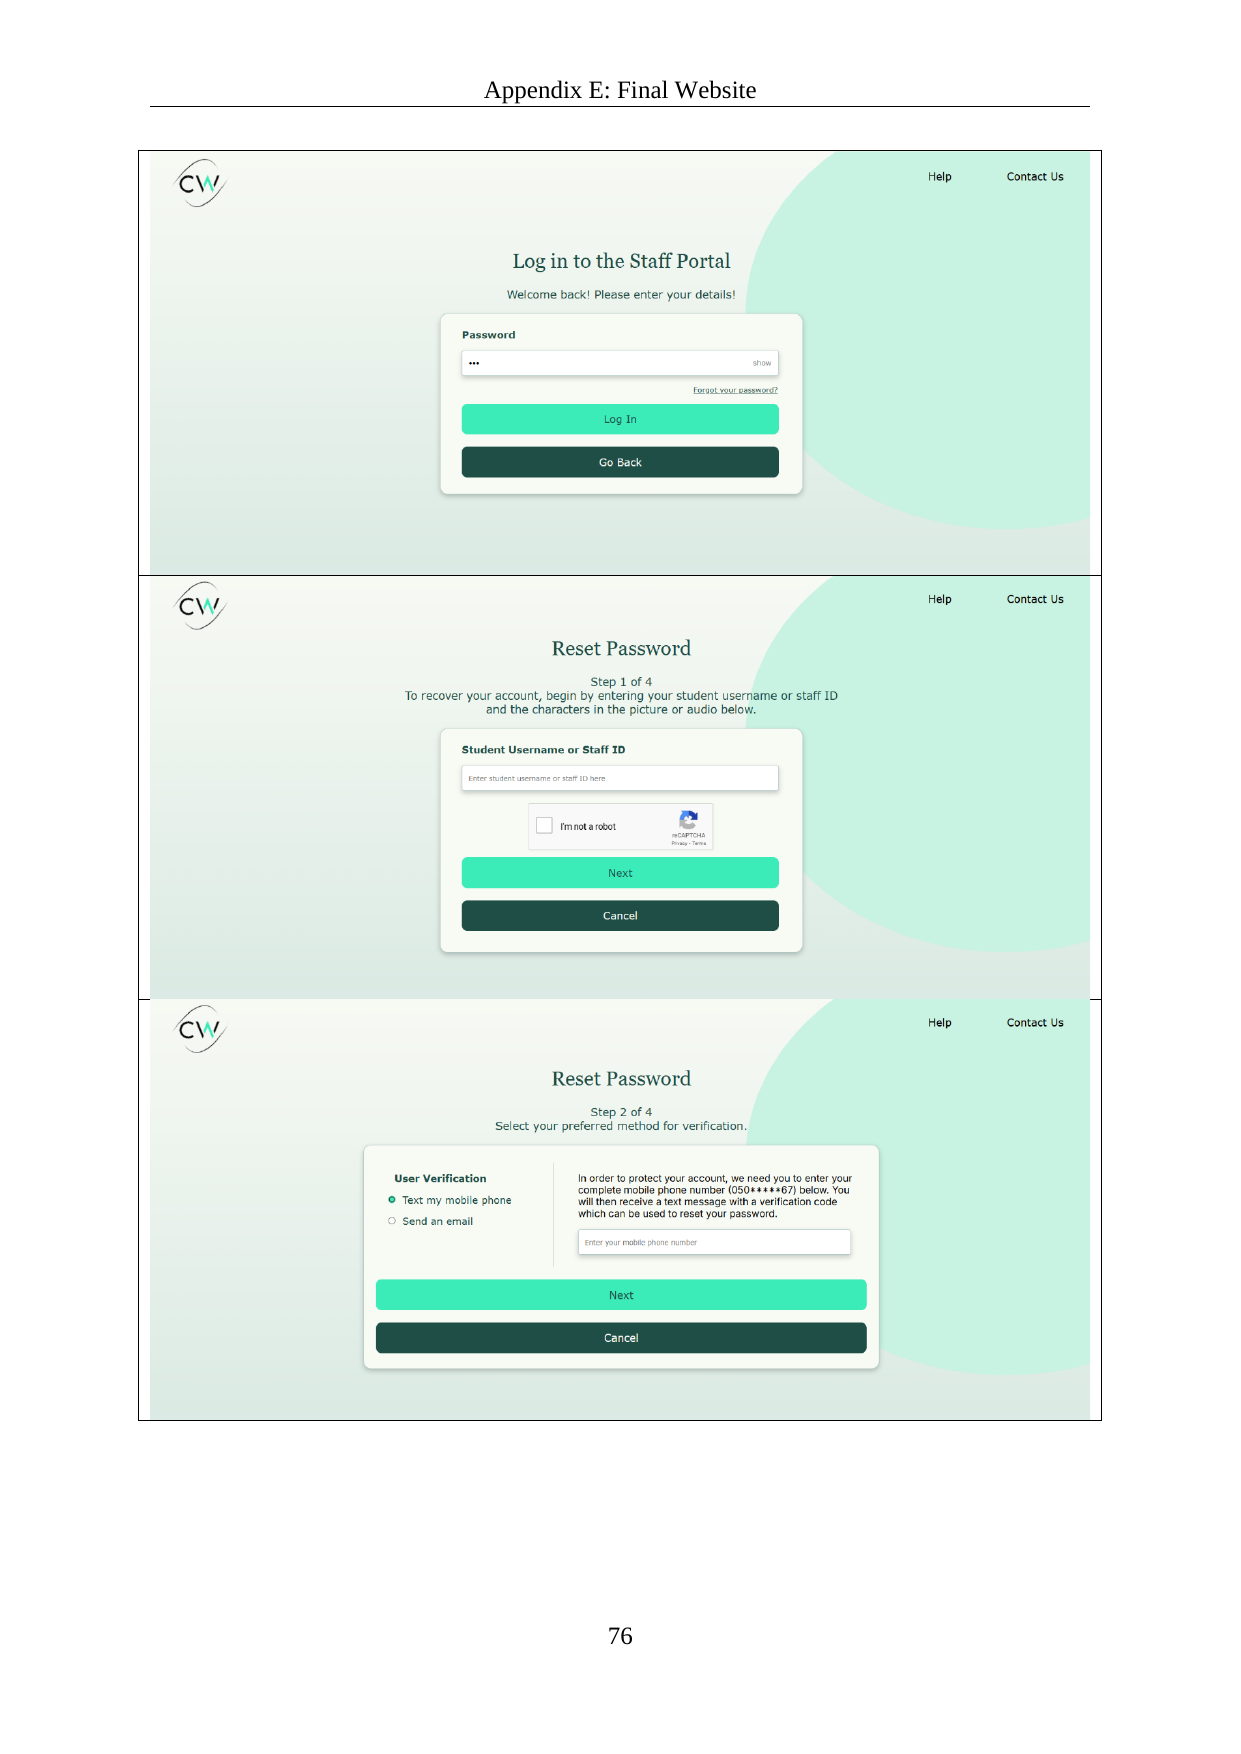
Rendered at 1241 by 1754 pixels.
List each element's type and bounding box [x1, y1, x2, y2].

table_cell [1091, 576, 1101, 998]
table_cell [139, 576, 150, 998]
picture [150, 151, 1091, 575]
picture [150, 576, 1091, 1420]
table_cell [1091, 1000, 1101, 1420]
table_cell [139, 151, 150, 575]
table_cell [139, 1000, 150, 1420]
table_cell [1091, 151, 1101, 575]
